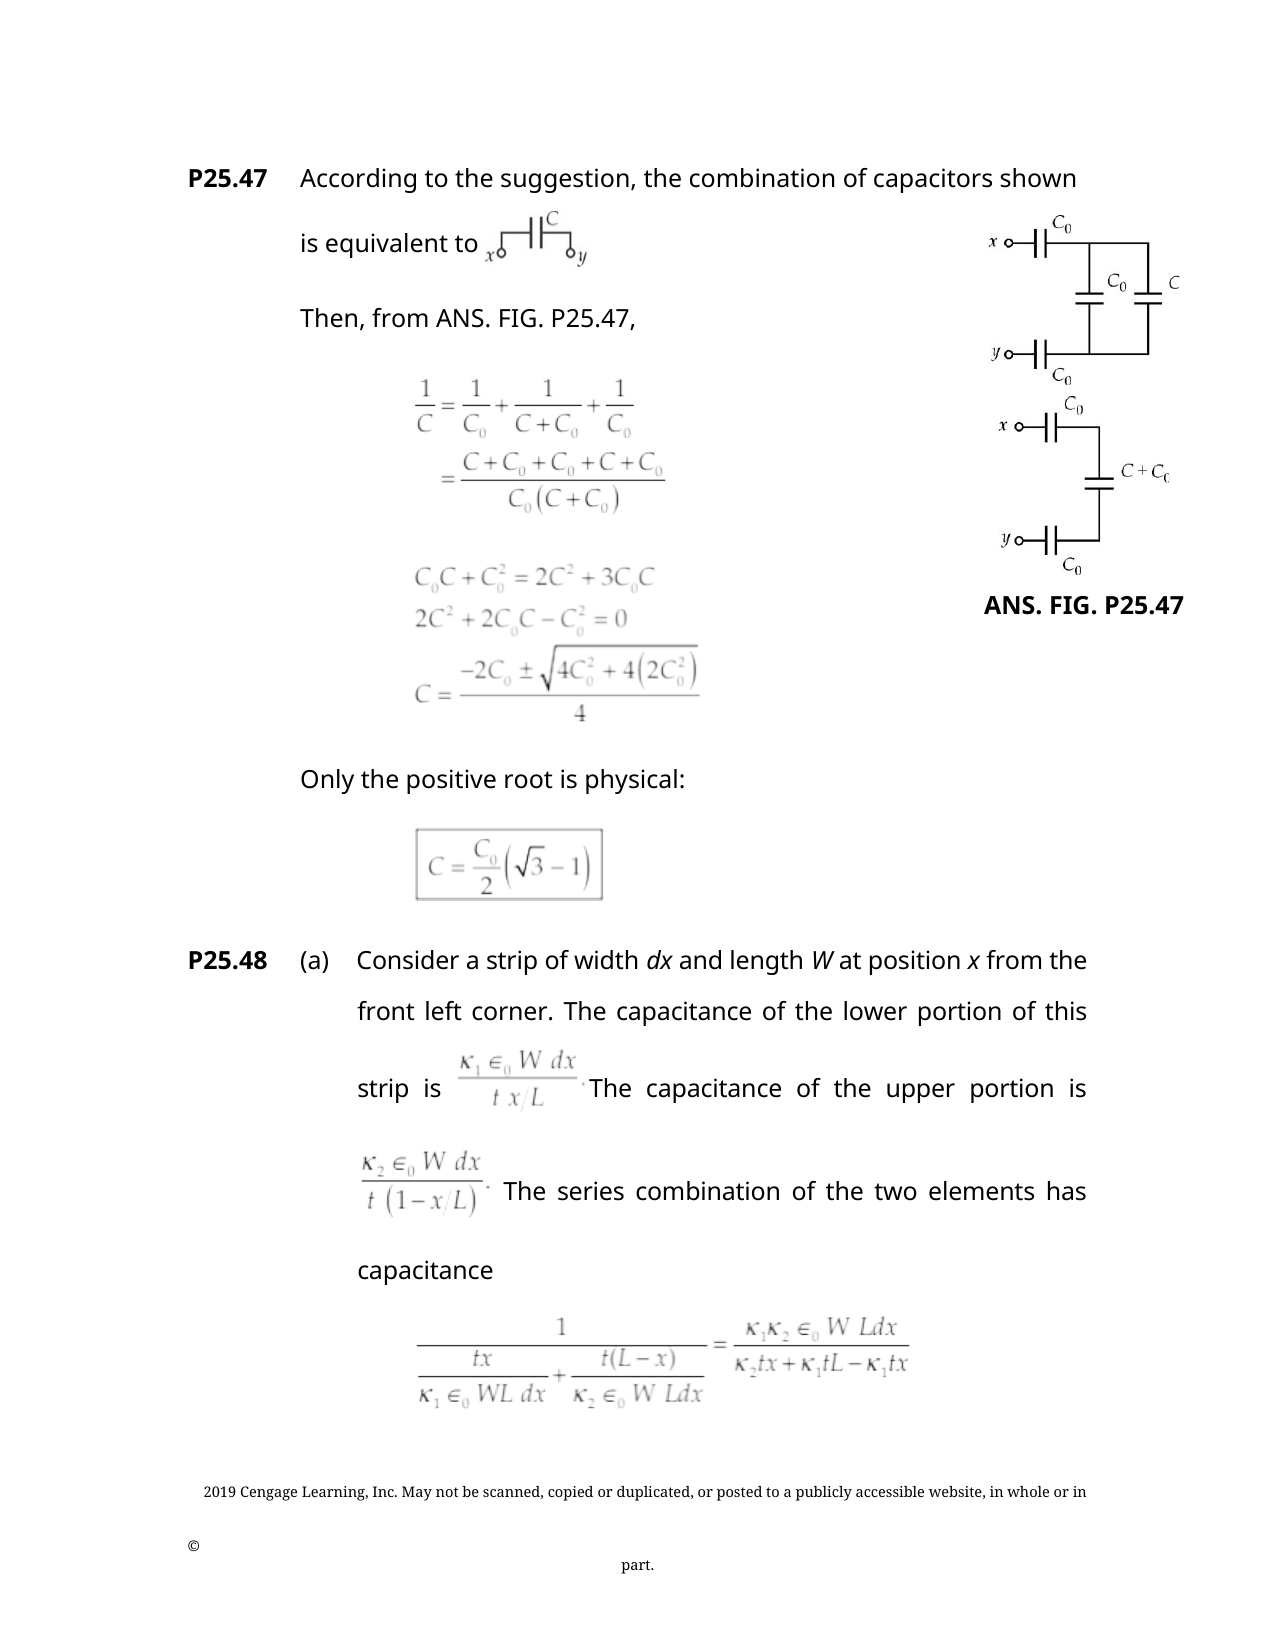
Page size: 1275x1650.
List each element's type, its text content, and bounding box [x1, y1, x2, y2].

text P25.48 (a) Consider a strip of width dx and length W at position x from the front left corner. The capacitance of the lower portion of this strip is The capacitance of the upper portion is The series combination of the two elements has capacitance [187, 942, 1087, 1287]
picture [988, 215, 1180, 385]
text P25.47 According to the suggestion, the combination of capacitors shown is equivalent to [187, 160, 1087, 273]
text Then, from ANS. FIG. P25.47, [187, 301, 988, 335]
picture [485, 211, 587, 267]
text Only the positive root is physical: [187, 762, 1087, 796]
picture [998, 396, 1170, 575]
